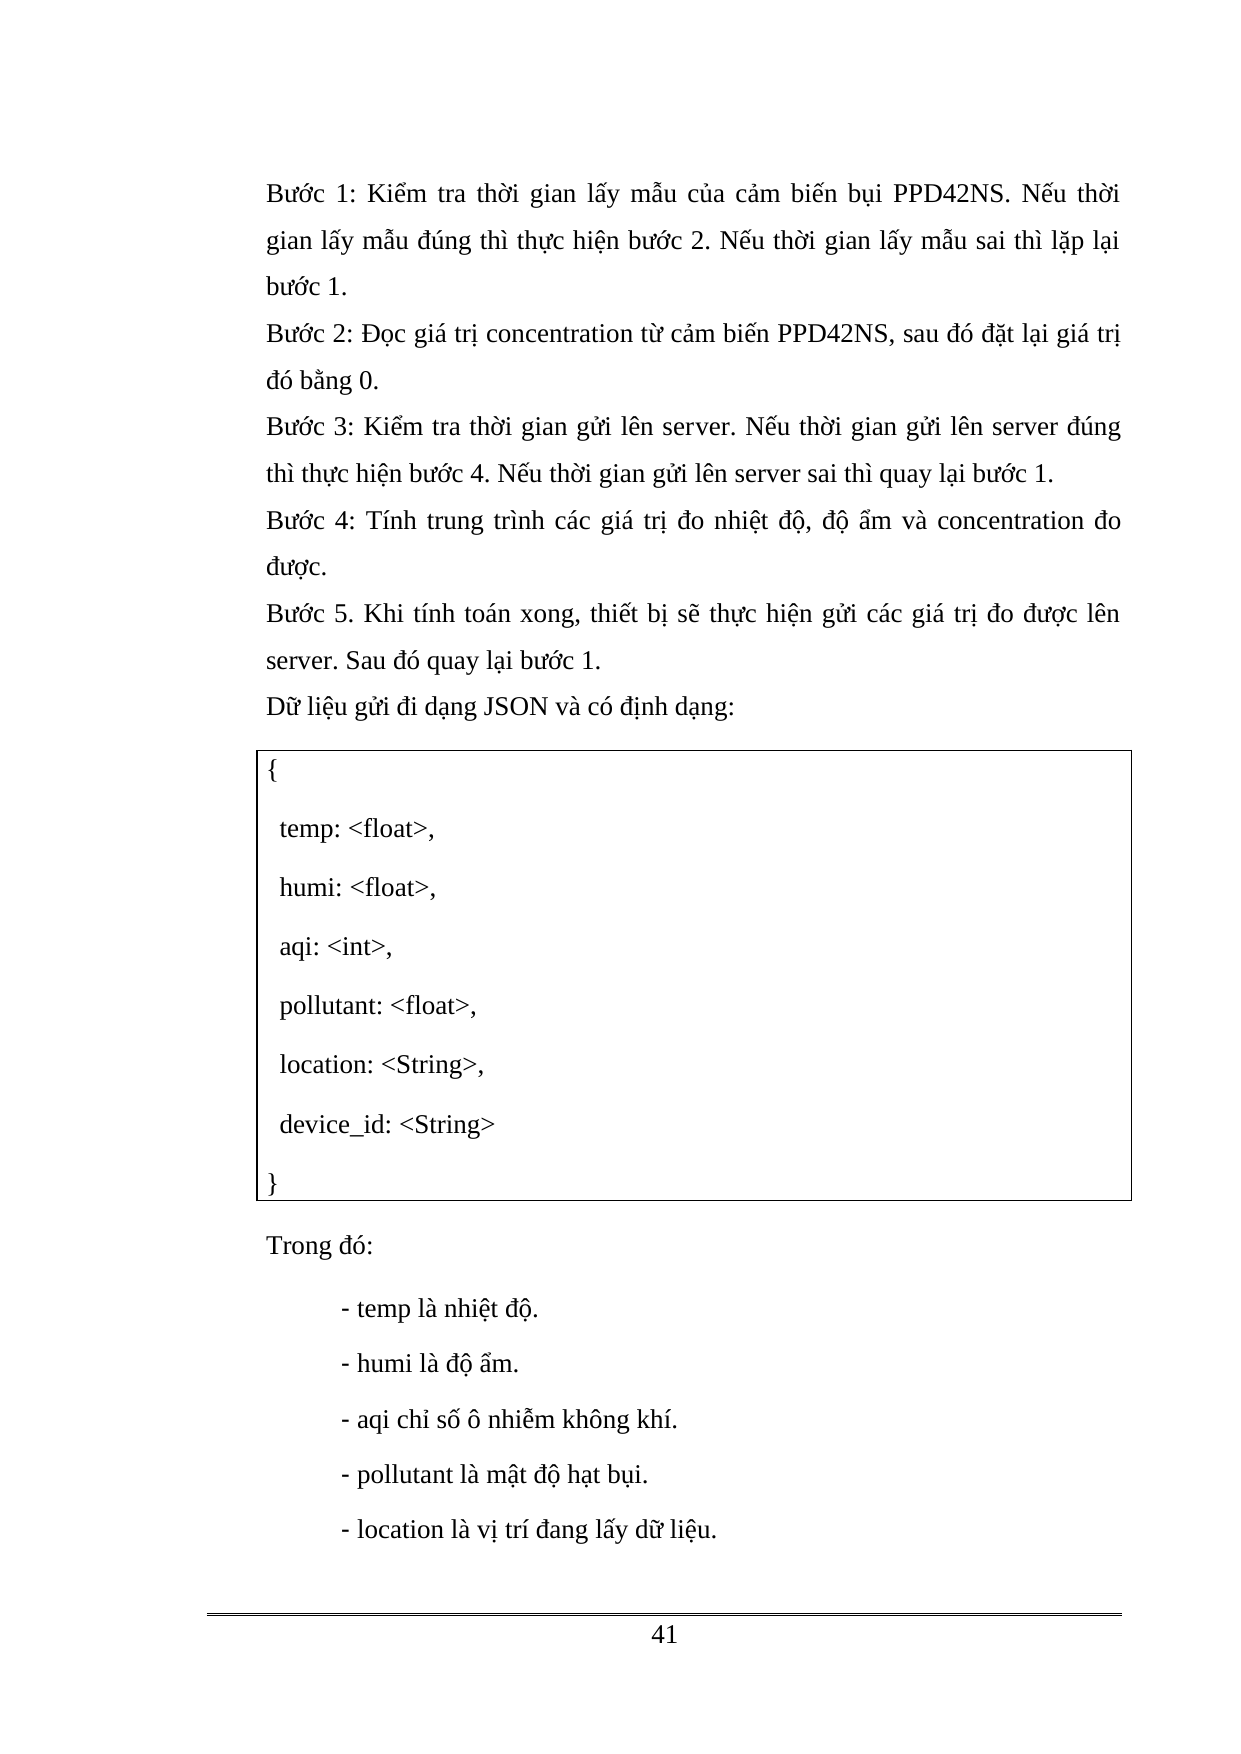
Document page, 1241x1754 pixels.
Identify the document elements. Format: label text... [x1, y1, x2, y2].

list humi là độ ẩm. [282, 1344, 1122, 1381]
text Bước 4: Tính trung trình các giá trị đo nhiệt độ, độ ẩm và concentration đo được. [266, 504, 1122, 582]
list pollutant là mật độ hạt bụi. [282, 1454, 1122, 1491]
list temp là nhiệt độ. [282, 1288, 1122, 1325]
text Bước 5. Khi tính toán xong, thiết bị sẽ thực hiện gửi các giá trị đo được lên server. Sau đó quay lại bước 1. [266, 597, 1122, 675]
text location: <String>, [258, 1046, 1131, 1080]
text Bước 1: Kiểm tra thời gian lấy mẫu của cảm biến bụi PPD42NS. Nếu thời gian lấy mẫu đúng thì thực hiện bước 2. Nếu thời gian lấy mẫu sai thì lặp lại bước 1. [266, 177, 1122, 302]
text device_id: <String> [258, 1105, 1131, 1139]
text humi: <float>, [258, 868, 1131, 902]
text pollutant: <float>, [258, 986, 1131, 1021]
text Bước 3: Kiểm tra thời gian gửi lên server. Nếu thời gian gửi lên server đúng thì thực hiện bước 4. Nếu thời gian gửi lên server sai thì quay lại bước 1. [266, 411, 1122, 488]
text Bước 2: Đọc giá trị concentration từ cảm biến PPD42NS, sau đó đặt lại giá trị đó bằng 0. [266, 317, 1122, 395]
list location là vị trí đang lấy dữ liệu. [282, 1510, 1122, 1547]
text aqi: <int>, [258, 927, 1131, 961]
text { [258, 751, 1131, 784]
text temp: <float>, [258, 809, 1131, 843]
text Trong đó: [207, 1229, 1122, 1260]
text } [258, 1164, 1131, 1200]
text Dữ liệu gửi đi dạng JSON và có định dạng: [207, 691, 1122, 722]
list aqi chỉ số ô nhiễm không khí. [282, 1399, 1122, 1436]
